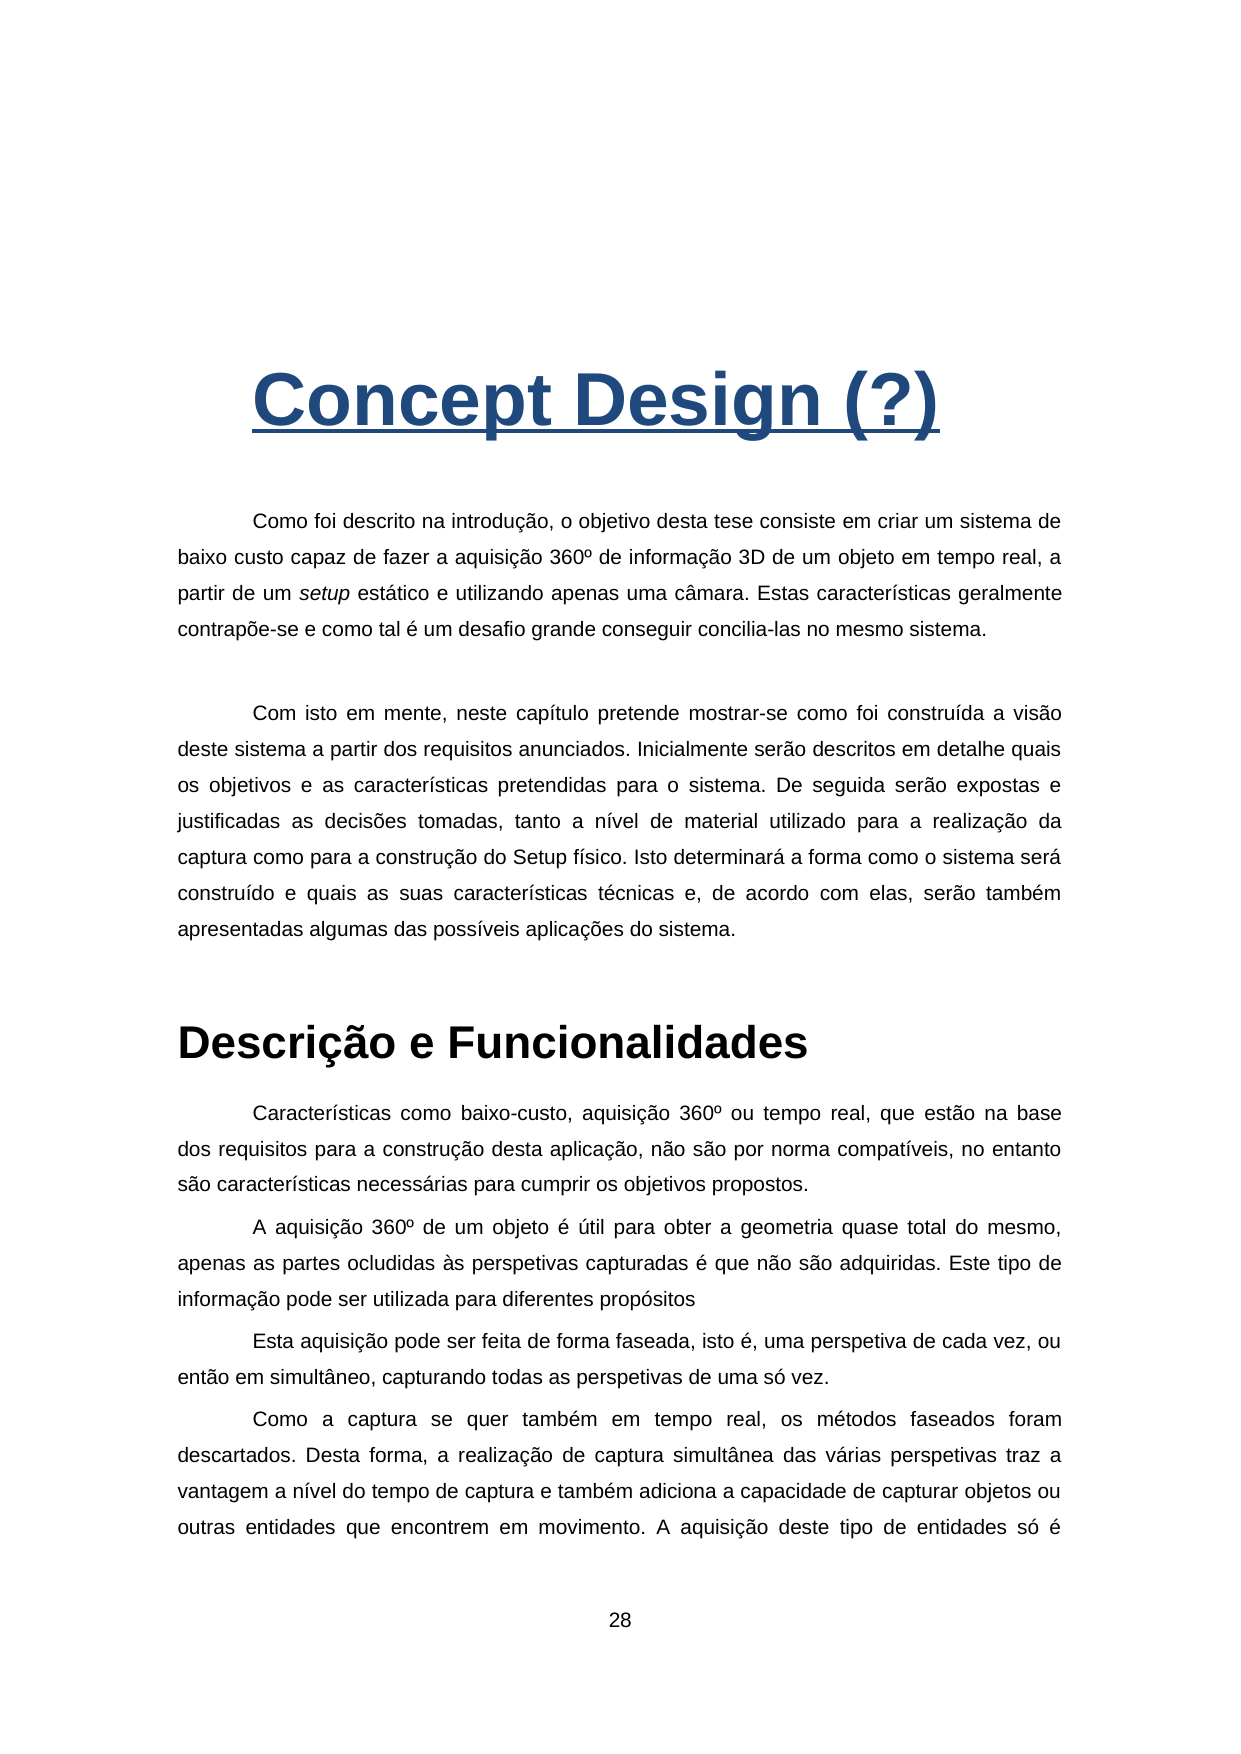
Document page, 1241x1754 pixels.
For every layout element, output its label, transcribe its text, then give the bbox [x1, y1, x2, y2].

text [177, 1407, 1063, 1538]
text Como foi descrito na introdução, o objetivo desta tese consiste em criar um sistema de baixo custo capaz de fazer a aquisição 360º de informação 3D de um objeto em tempo real, a partir de um setup estático e utilizando apenas uma câmara. Estas características geralmente contrapõe-se e como tal é um desafio grande conseguir concilia-las no mesmo sistema. [177, 509, 1063, 641]
text Características como baixo-custo, aquisição 360º ou tempo real, que estão na base dos requisitos para a construção desta aplicação, não são por norma compatíveis, no entanto são características necessárias para cumprir os objetivos propostos. [177, 1100, 1063, 1196]
text Esta aquisição pode ser feita de forma faseada, isto é, uma perspetiva de cada vez, ou então em simultâneo, capturando todas as perspetivas de uma só vez. [177, 1328, 1063, 1388]
title Concept Design (?) [177, 354, 1063, 441]
text Com isto em mente, neste capítulo pretende mostrar-se como foi construída a visão deste sistema a partir dos requisitos anunciados. Inicialmente serão descritos em detalhe quais os objetivos e as características pretendidas para o sistema. De seguida serão expostas e justificadas as decisões tomadas, tanto a nível de material utilizado para a realização da captura como para a construção do Setup físico. Isto determinará a forma como o sistema será construído e quais as suas características técnicas e, de acordo com elas, serão também apresentadas algumas das possíveis aplicações do sistema. [177, 701, 1063, 941]
text A aquisição 360º de um objeto é útil para obter a geometria quase total do mesmo, apenas as partes ocludidas às perspetivas capturadas é que não são adquiridas. Este tipo de informação pode ser utilizada para diferentes propósitos [177, 1214, 1063, 1310]
text Descrição e Funcionalidades [177, 1015, 1063, 1068]
